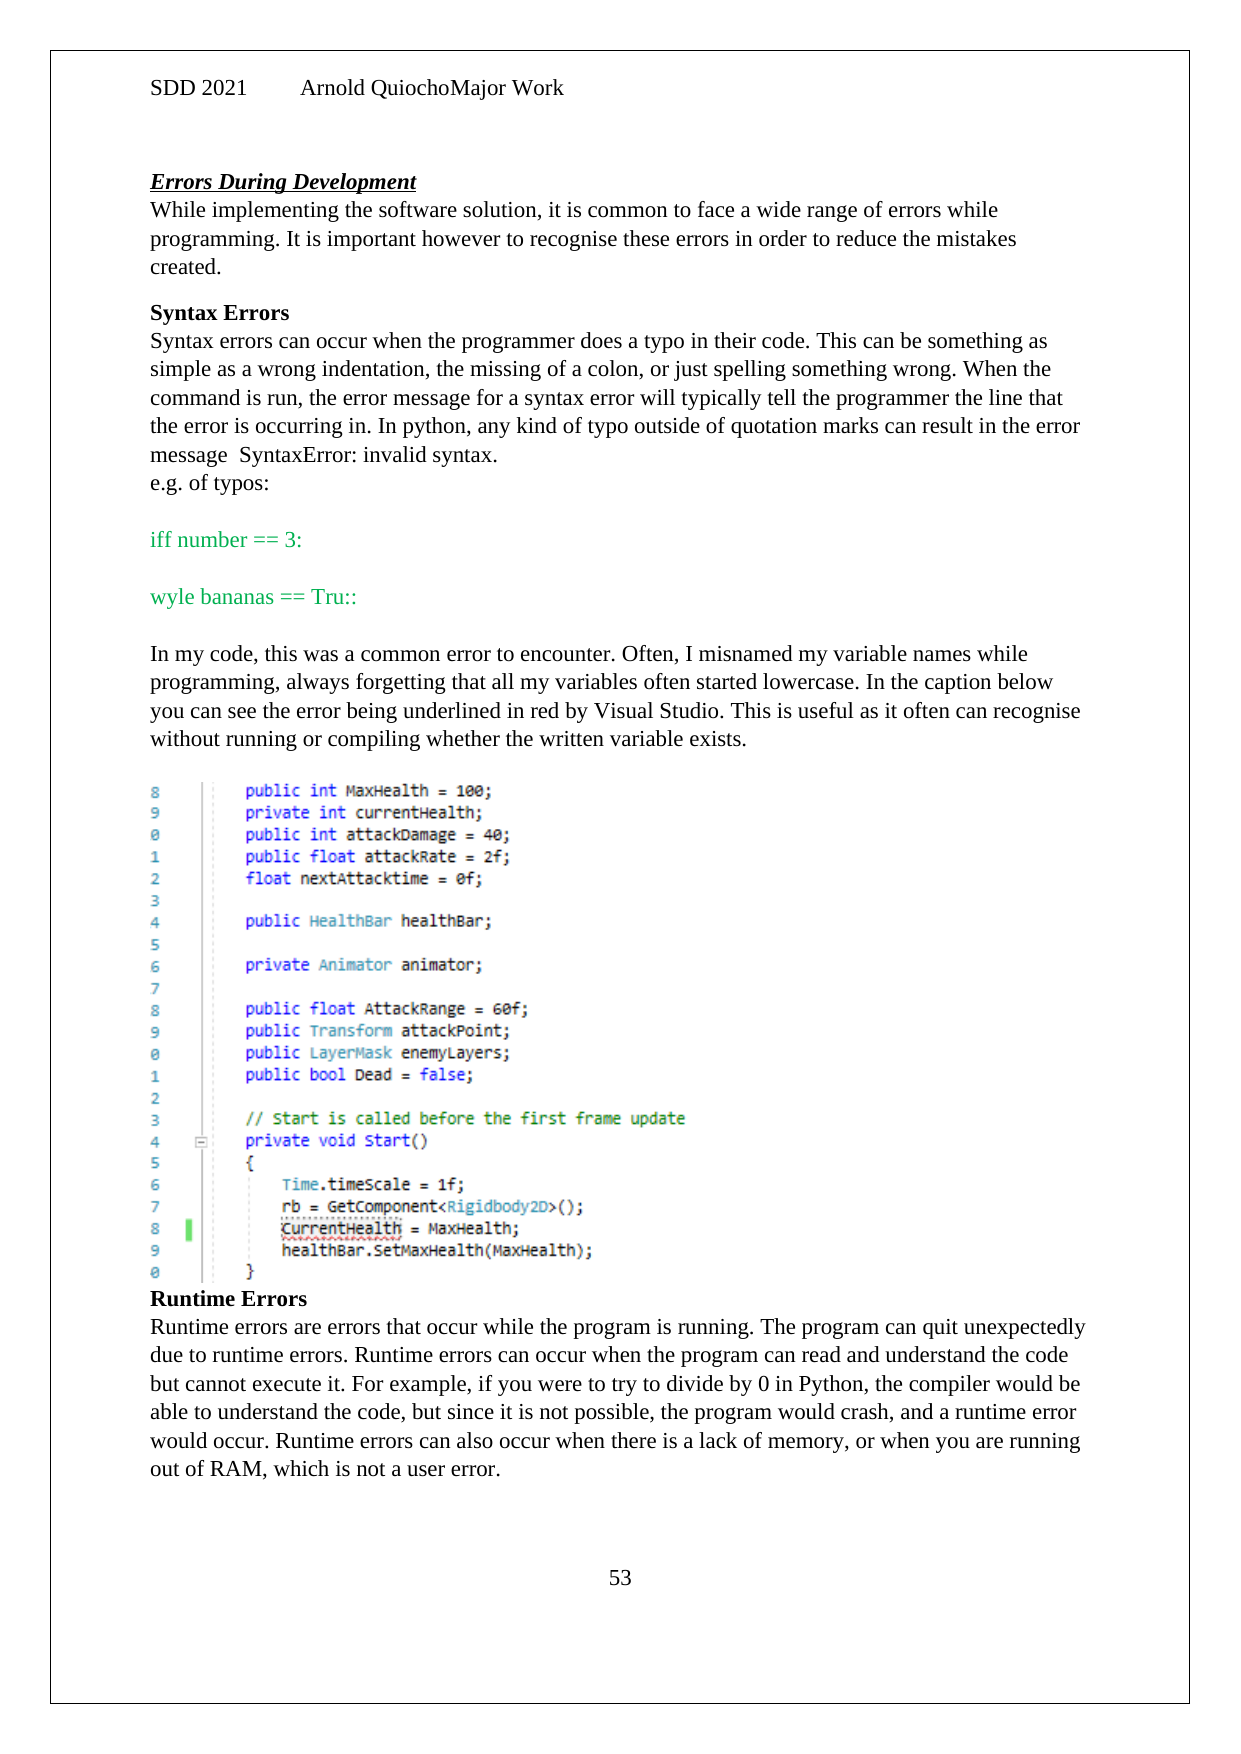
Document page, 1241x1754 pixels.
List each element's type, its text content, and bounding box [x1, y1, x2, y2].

text Runtime Errors [150, 1285, 1090, 1311]
text While implementing the software solution, it is common to face a wide range of errors while programming. It is important however to recognise these errors in order to reduce the mistakes created. [150, 197, 1090, 280]
text iff number == 3: [150, 526, 1090, 552]
text e.g. of typos: [150, 469, 1090, 496]
text Syntax errors can occur when the programmer does a typo in their code. This can be something as simple as a wrong indentation, the missing of a colon, or just spelling something wrong. When the command is run, the error message for a syntax error will typically tell the programmer the line that the error is occurring in. In python, any kind of typo outside of quotation marks can result in the error message SyntaxError: invalid syntax. [150, 327, 1090, 467]
picture [150, 782, 752, 1283]
text In my code, this was a common error to encounter. Often, I misnamed my variable names while programming, always forgetting that all my variables often started lowercase. In the caption below you can see the error being underlined in red by Visual Studio. This is useful as it often can recognise without running or compiling whether the written variable exists. [150, 640, 1090, 751]
text wyle bananas == Tru:: [150, 583, 1090, 609]
subtitle Errors During Development [150, 168, 1090, 194]
text Syntax Errors [150, 298, 1090, 325]
text Runtime errors are errors that occur while the program is running. The program can quit unexpectedly due to runtime errors. Runtime errors can occur when the program can read and understand the code but cannot execute it. For example, if you were to try to divide by 0 in Python, the compiler would be able to understand the code, but since it is not possible, the program would crash, and a runtime error would occur. Runtime errors can also occur when there is a lack of memory, or when you are running out of RAM, which is not a user error. [150, 1313, 1090, 1482]
